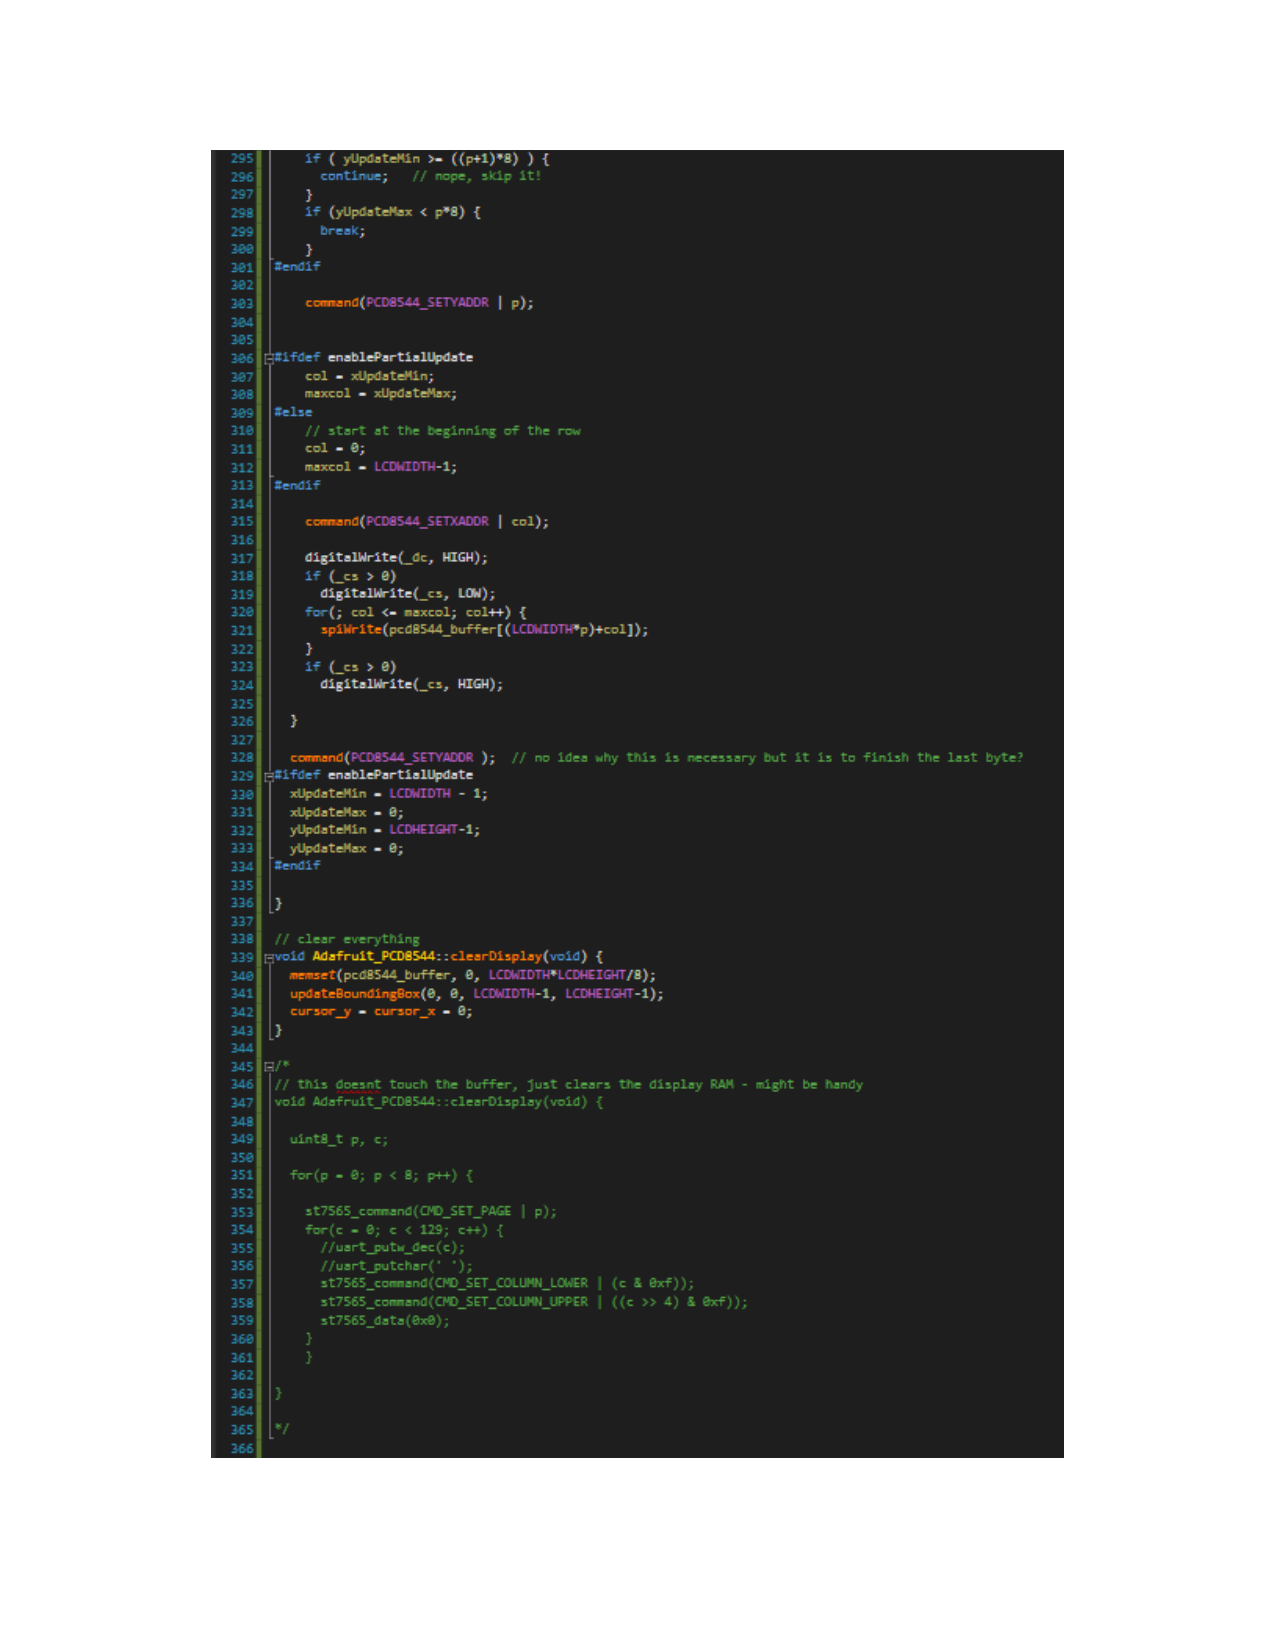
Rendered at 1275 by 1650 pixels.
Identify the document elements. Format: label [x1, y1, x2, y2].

picture [211, 150, 1064, 1458]
